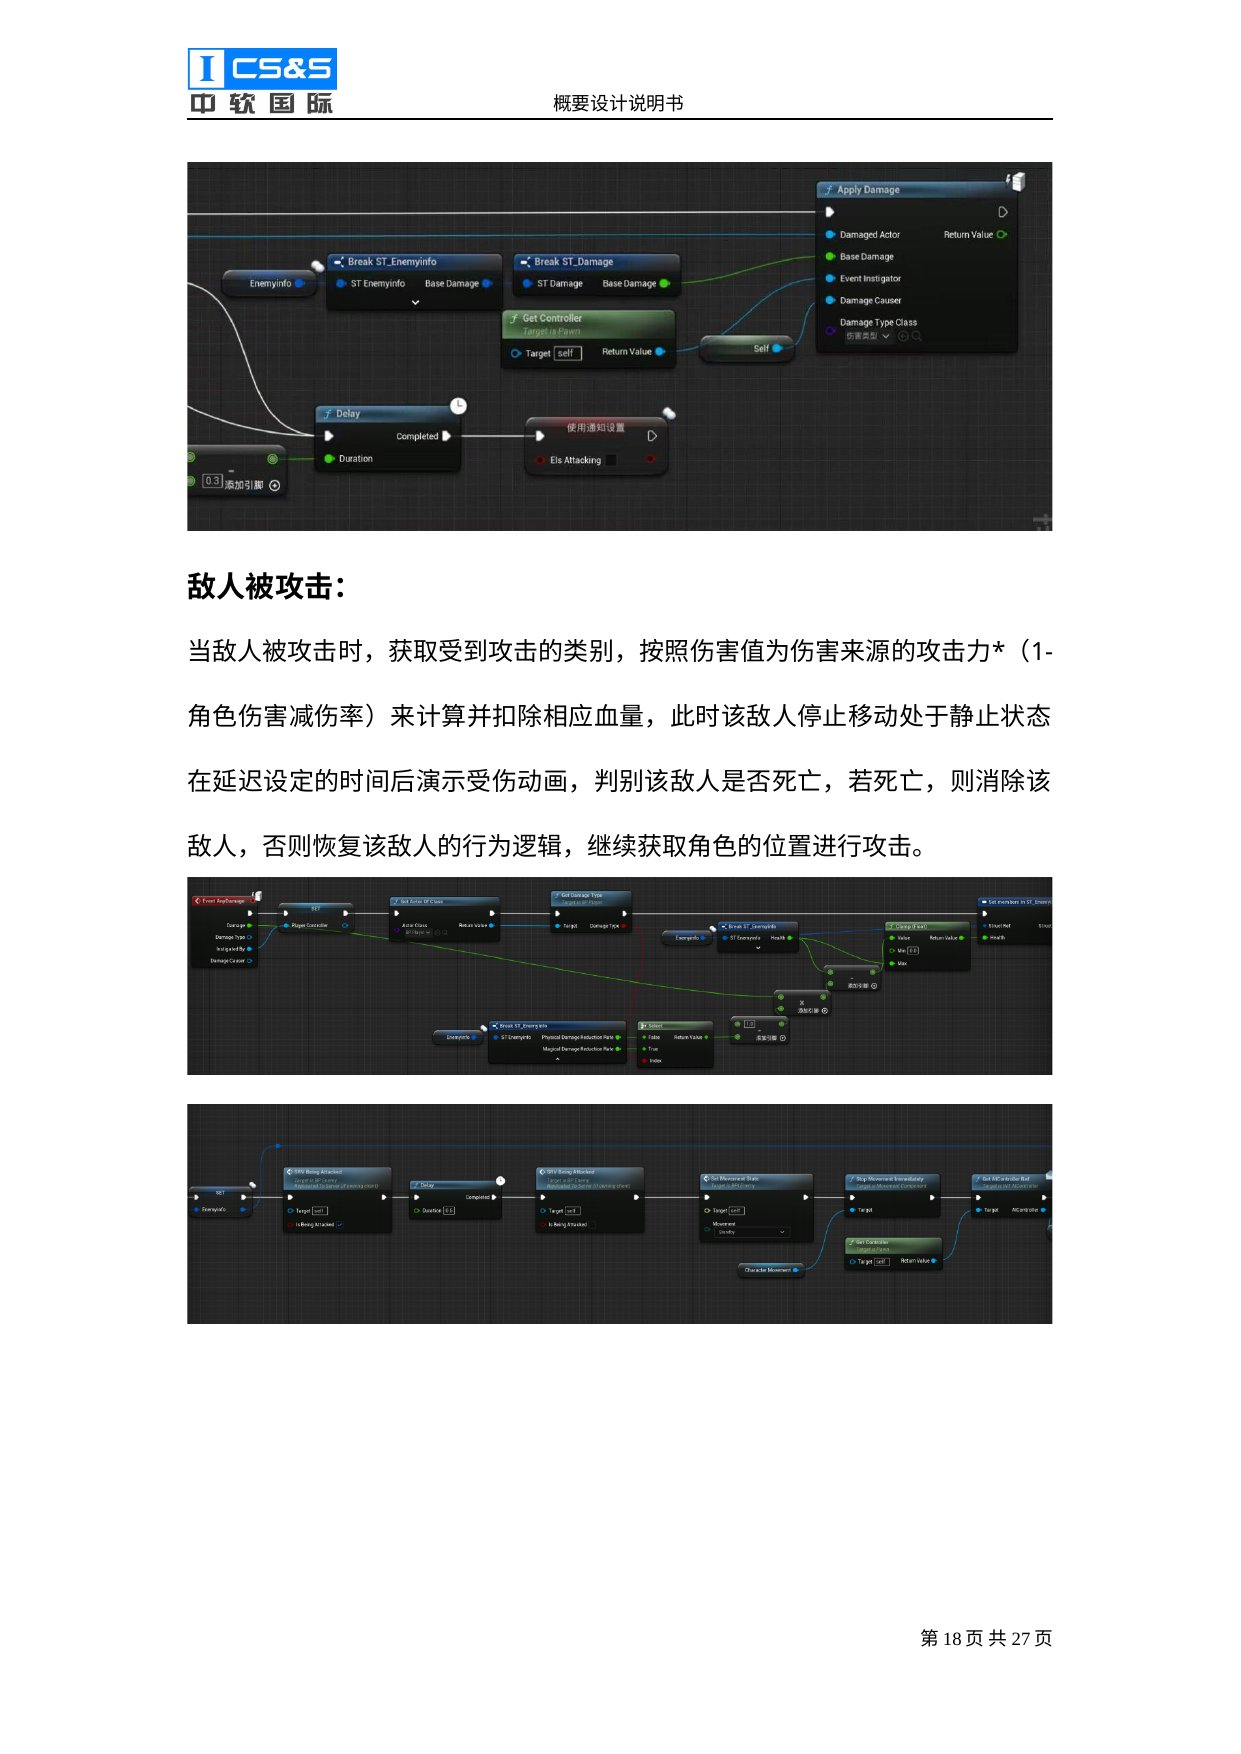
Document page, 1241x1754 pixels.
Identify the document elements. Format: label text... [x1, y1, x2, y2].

text 当敌人被攻击时，获取受到攻击的类别，按照伤害值为伤害来源的攻击力*（1-角色伤害减伤率）来计算并扣除相应血量，此时该敌人停止移动处于静止状态，在延迟设定的时间后演示受伤动画，判别该敌人是否死亡，若死亡，则消除该敌人，否则恢复该敌人的行为逻辑，继续获取角色的位置进行攻击。 [187, 617, 1053, 877]
text 敌人被攻击： [187, 552, 1053, 617]
picture [187, 1104, 1053, 1324]
picture [187, 48, 338, 114]
picture [187, 162, 1053, 531]
picture [187, 877, 1053, 1075]
